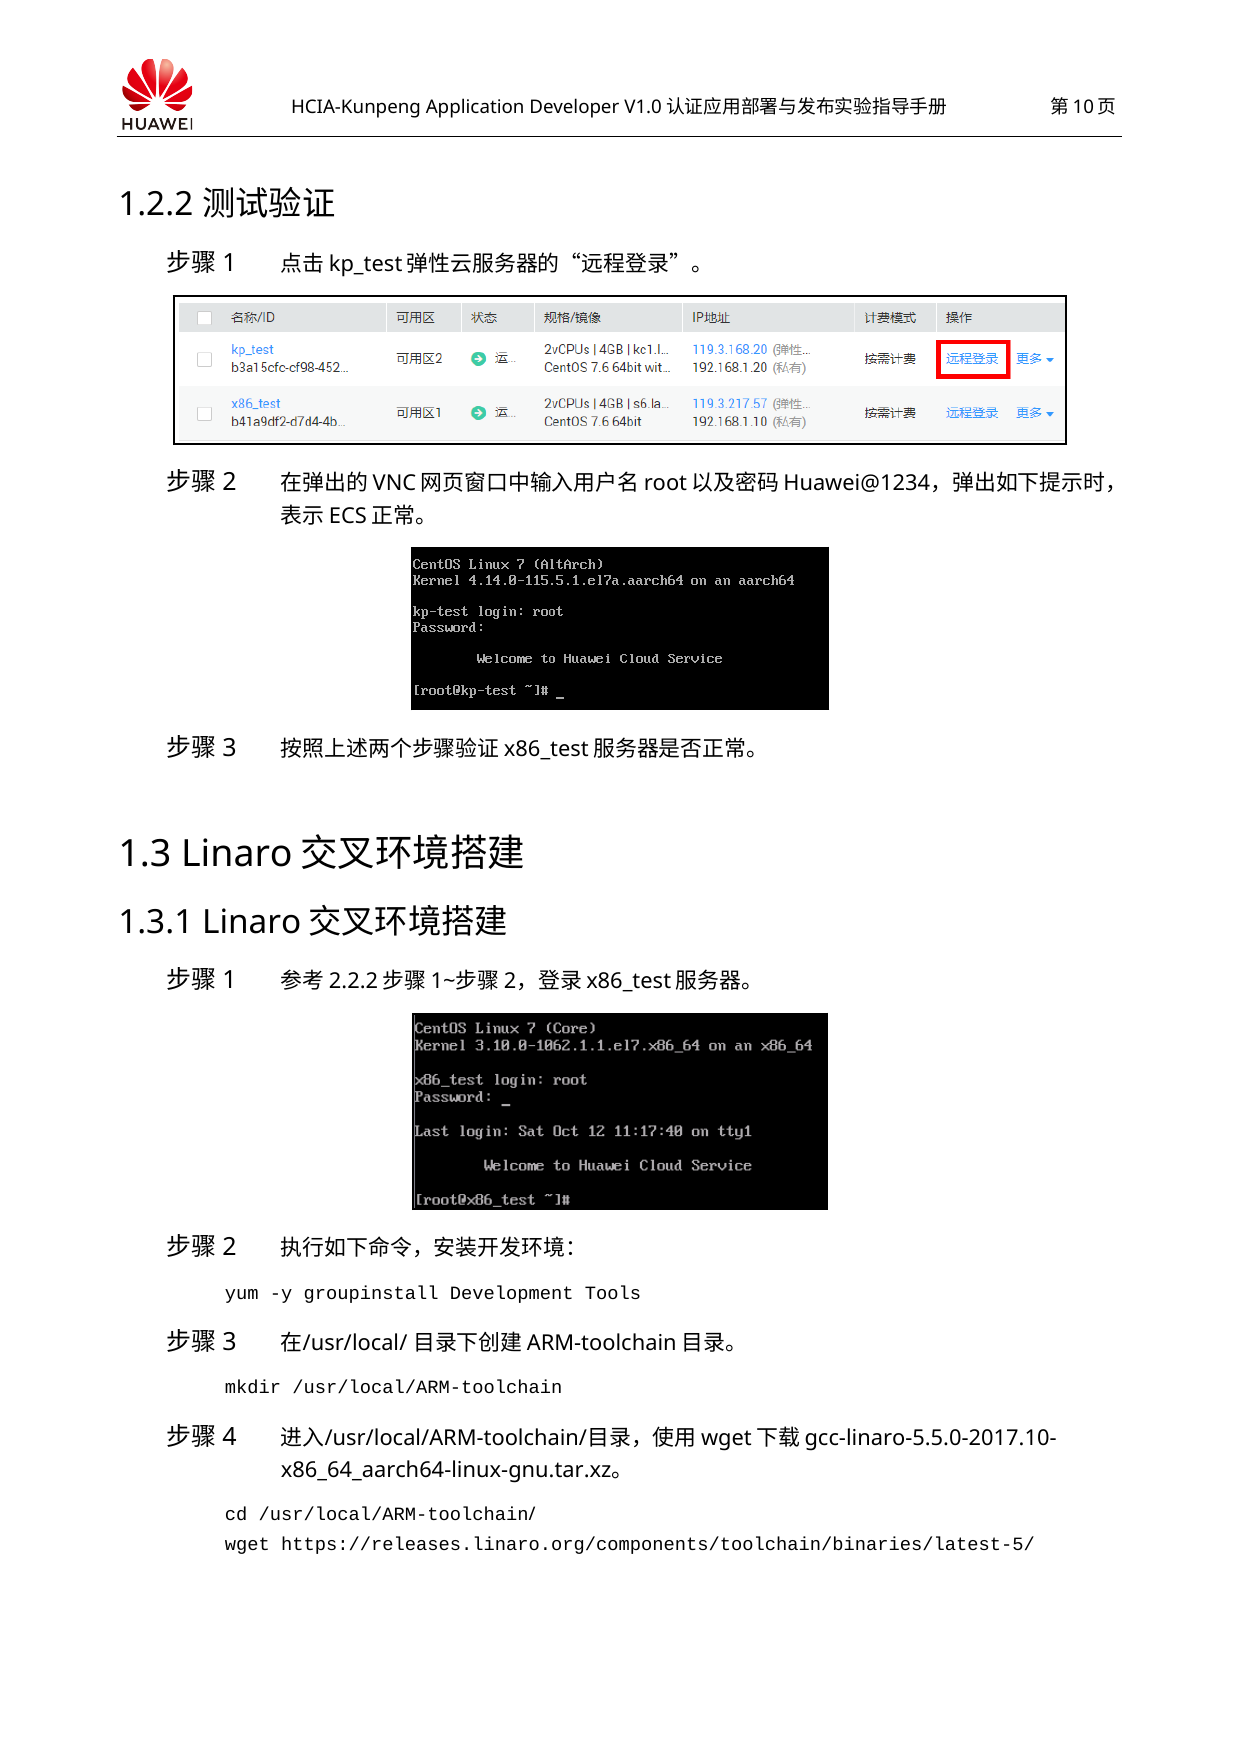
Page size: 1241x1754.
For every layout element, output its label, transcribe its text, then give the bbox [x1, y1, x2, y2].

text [224, 1531, 1122, 1556]
picture [175, 297, 1065, 443]
text cd /usr/local/ARM-toolchain/ [224, 1501, 1122, 1526]
text yum -y groupinstall Development Tools [224, 1280, 1122, 1305]
text 点击kp_test弹性云服务器的“远程登录”。 [236, 242, 1122, 278]
text 参考2.2.2步骤1~步骤2，登录x86_test服务器。 [236, 960, 1122, 996]
text 在/usr/local/ 目录下创建ARM-toolchain目录。 [236, 1321, 1122, 1358]
subtitle Linaro交叉环境搭建 [118, 826, 1122, 877]
text 执行如下命令，安装开发环境： [236, 1227, 1122, 1263]
text mkdir /usr/local/ARM-toolchain [224, 1374, 1122, 1399]
text 进入/usr/local/ARM-toolchain/目录，使用wget下载gcc-linaro-5.5.0-2017.10-x86_64_aarch64-linux-gnu.tar.xz。 [236, 1416, 1122, 1484]
text 按照上述两个步骤验证x86_test服务器是否正常。 [236, 727, 1122, 763]
picture [413, 549, 827, 708]
picture [122, 59, 193, 130]
text 在弹出的VNC网页窗口中输入用户名root以及密码Huawei@1234，弹出如下提示时，表示ECS正常。 [236, 462, 1122, 530]
picture [414, 1015, 826, 1208]
subtitle 测试验证 [118, 177, 1122, 226]
subtitle Linaro交叉环境搭建 [118, 898, 1122, 943]
